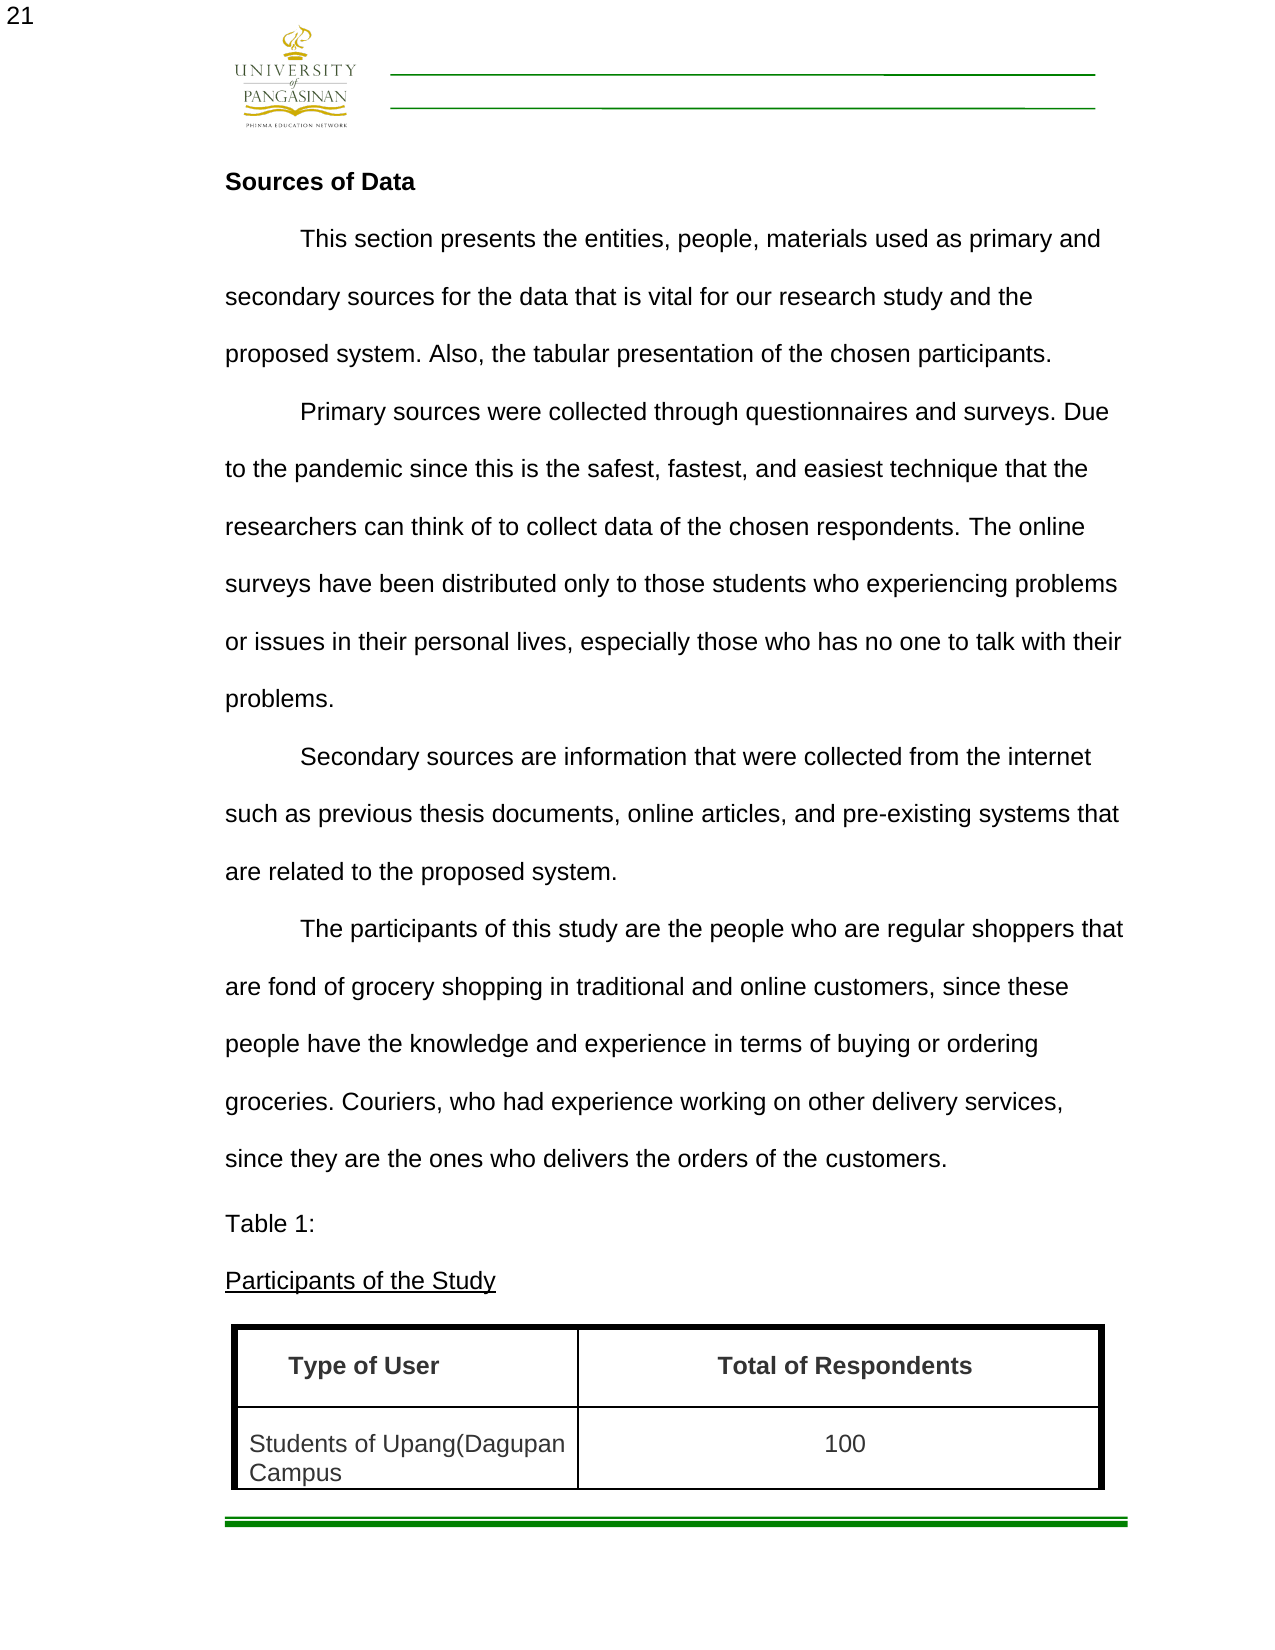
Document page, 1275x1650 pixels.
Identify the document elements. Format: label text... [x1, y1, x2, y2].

text This section presents the entities, people, materials used as primary and secondary sources for the data that is vital for our research study and the proposed system. Also, the tabular presentation of the chosen participants. [225, 224, 1104, 368]
text The participants of this study are the people who are regular shoppers that are fond of grocery shopping in traditional and online customers, since these people have the knowledge and experience in terms of buying or ordering groceries. Couriers, who had experience working on other delivery services, since they are the ones who delivers the orders of the customers. [225, 914, 1124, 1173]
text Secondary sources are information that were collected from the internet such as previous thesis documents, online articles, and pre-existing systems that are related to the proposed system. [225, 742, 1122, 886]
table_header Total of Respondents [579, 1330, 1098, 1406]
subtitle Sources of Data [225, 167, 1146, 195]
picture [225, 18, 372, 143]
text Table 1: [225, 1209, 1146, 1238]
table_header Type of User [238, 1330, 577, 1406]
table_cell Students of Upang(Dagupan Campus [238, 1408, 577, 1488]
table_cell 100 [579, 1408, 1098, 1488]
text Participants of the Study [225, 1266, 1146, 1295]
text Primary sources were collected through questionnaires and surveys. Due to the pandemic since this is the safest, fastest, and easiest technique that the researchers can think of to collect data of the chosen respondents. The online surveys have been distributed only to those students who experiencing problems or issues in their personal lives, especially those who has no one to talk with their problems. [225, 397, 1123, 713]
